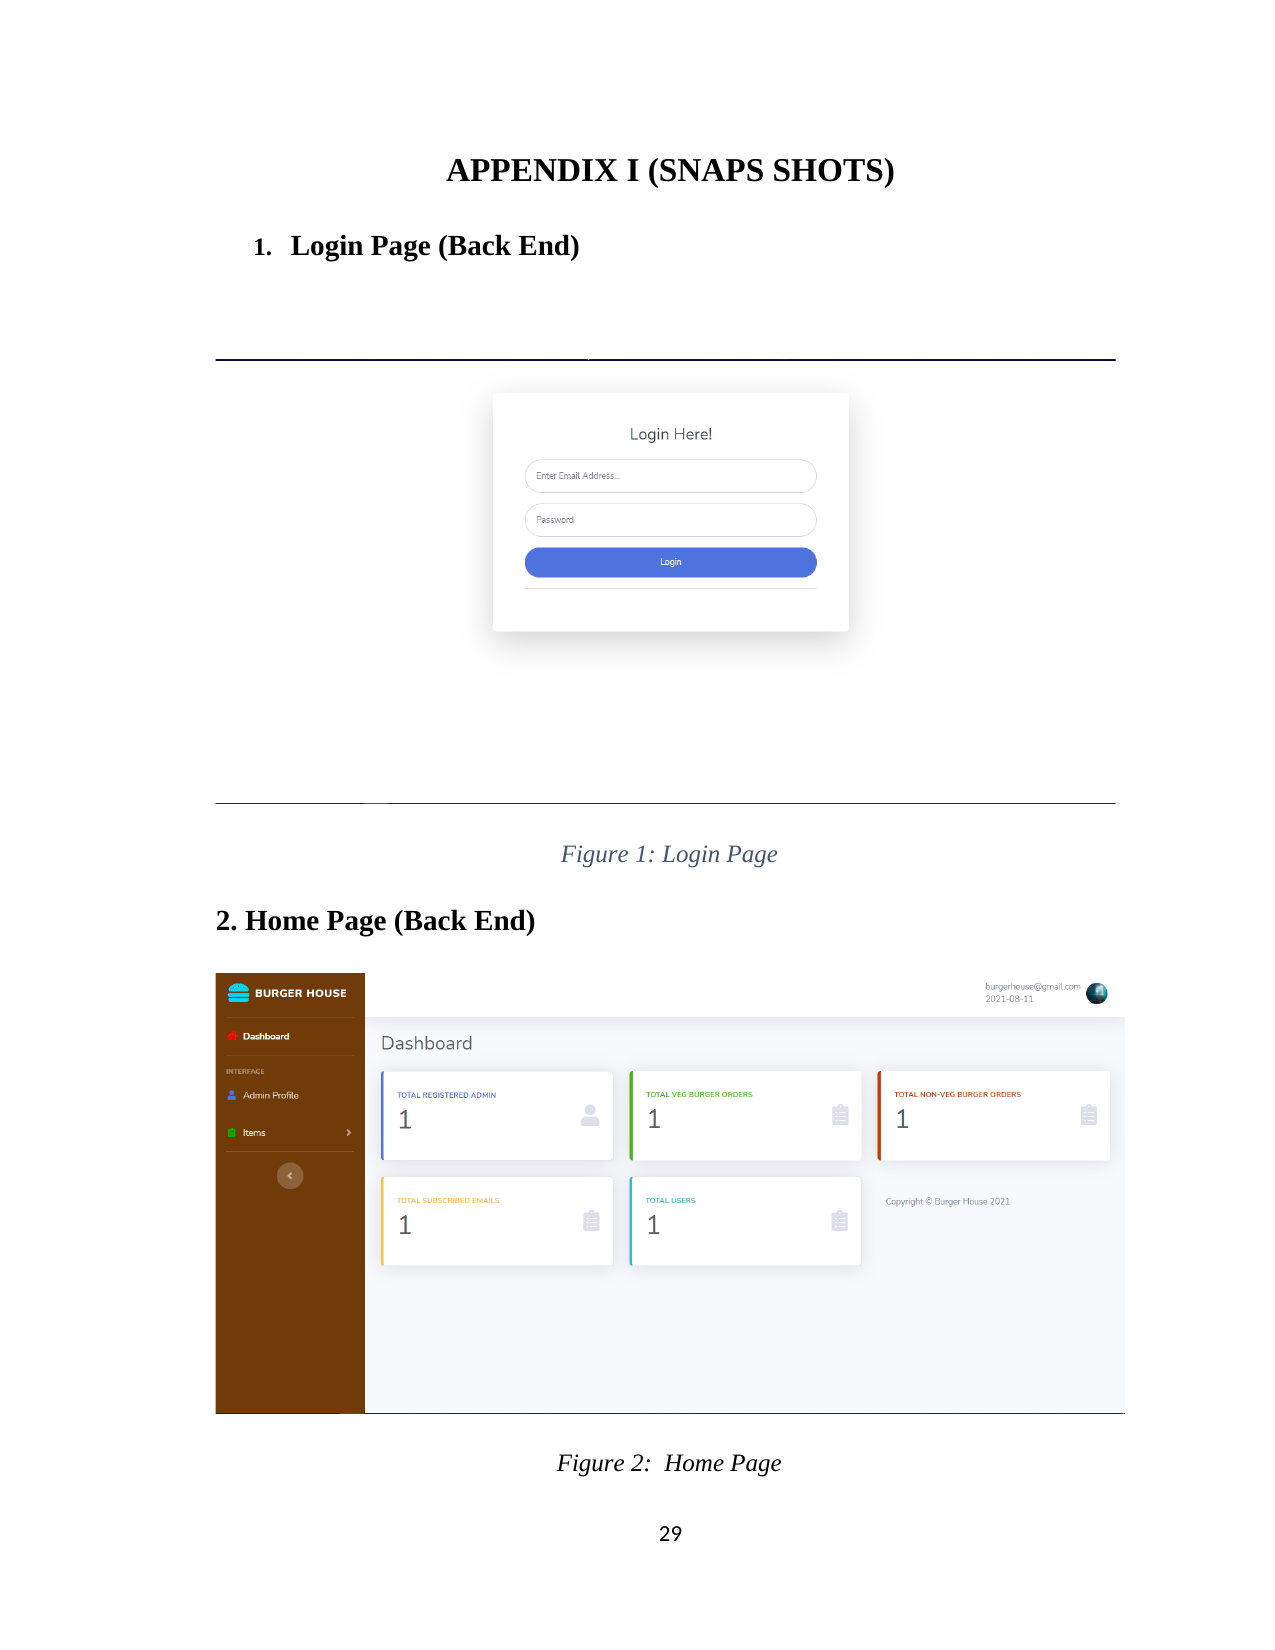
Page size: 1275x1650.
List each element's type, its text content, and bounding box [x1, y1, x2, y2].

text 2. Home Page (Back End) [216, 903, 1125, 936]
picture [215, 973, 1125, 1414]
text APPENDIX I (SNAPS SHOTS) [216, 150, 1125, 188]
list Login Page (Back End) [253, 228, 1125, 262]
picture [215, 359, 1116, 804]
text Figure 1: Login Page [216, 839, 1125, 867]
text Figure 2: Home Page [216, 1448, 1125, 1477]
